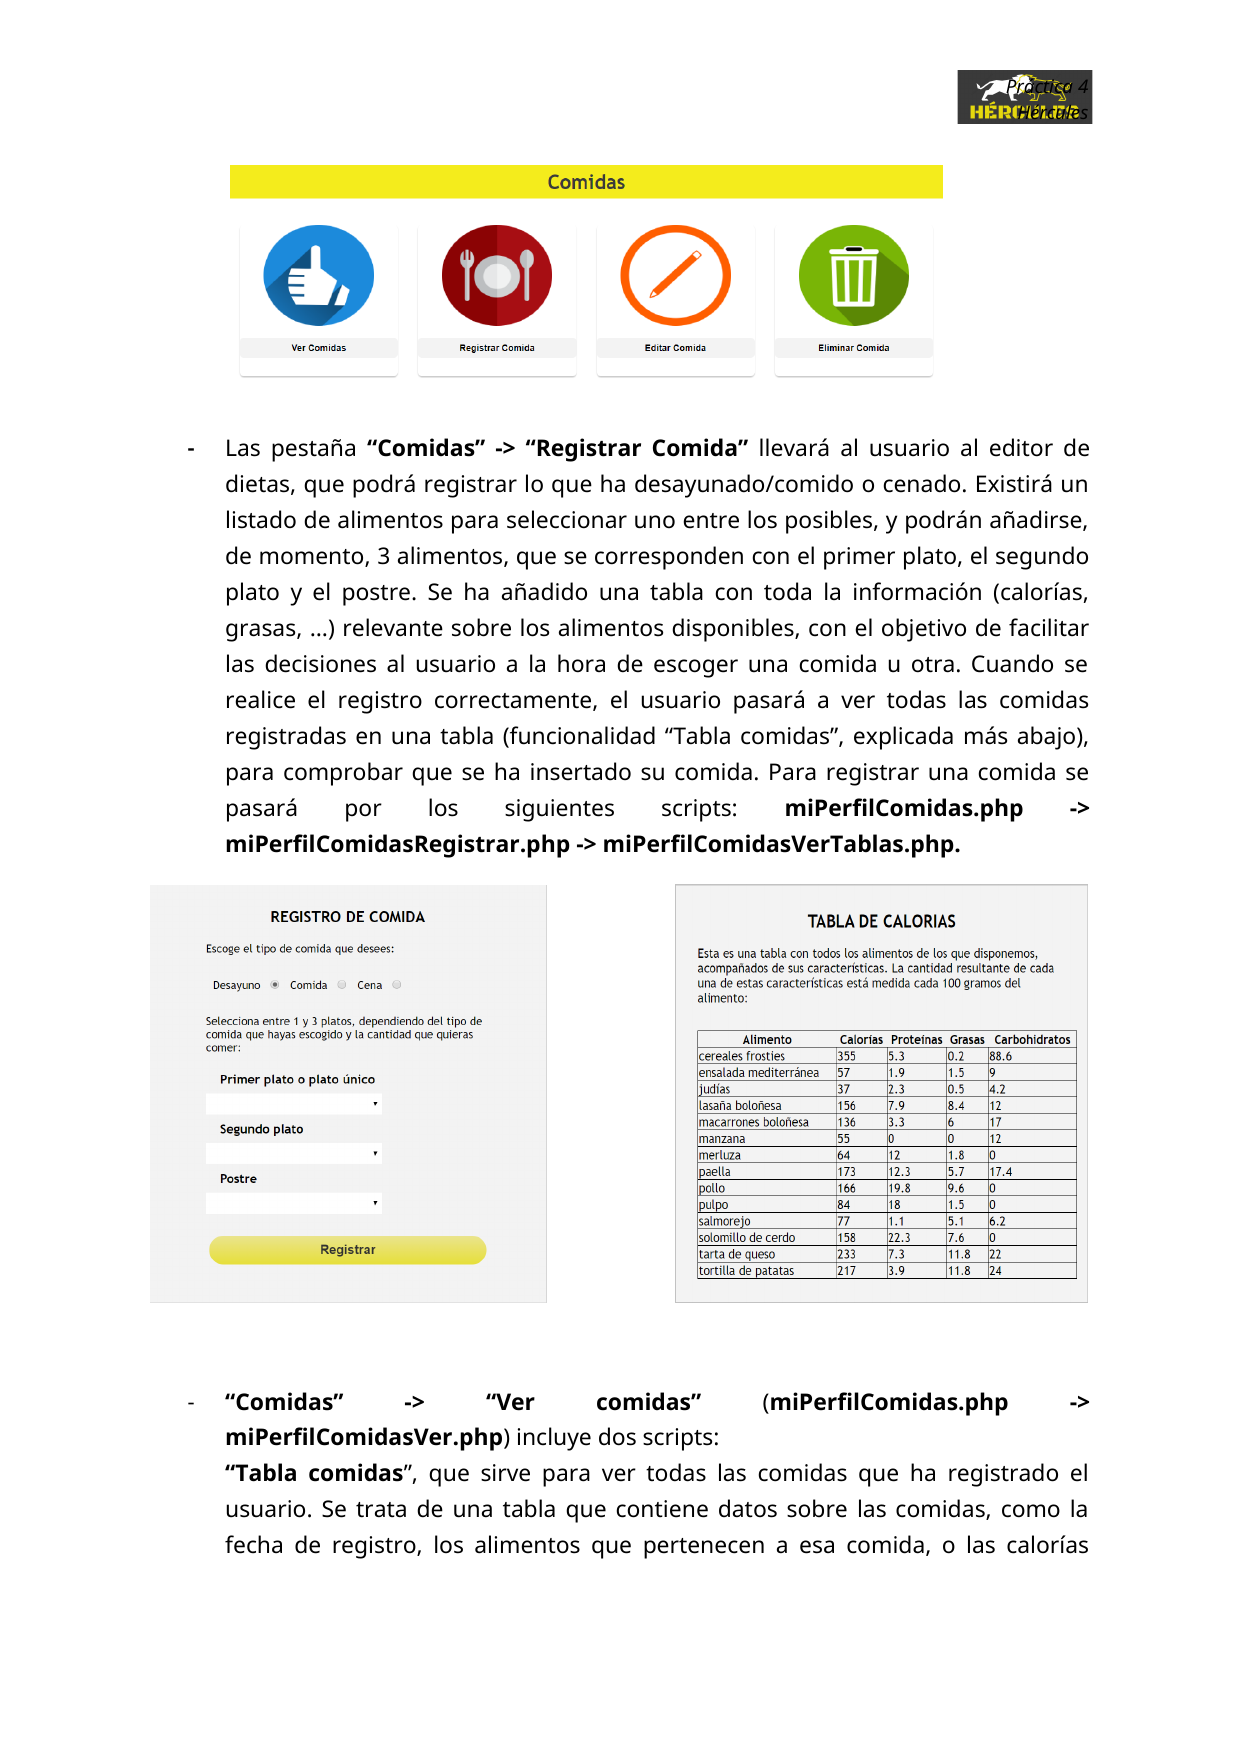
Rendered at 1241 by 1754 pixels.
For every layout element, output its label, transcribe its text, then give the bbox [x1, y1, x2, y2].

list “Comidas” -> “Ver comidas” (miPerfilComidas.php -> miPerfilComidasVer.php) incluye dos scripts: [187, 1385, 1090, 1453]
list Las pestaña “Comidas” -> “Registrar Comida” llevará al usuario al editor de dietas, que podrá registrar lo que ha desayunado/comido o cenado. Existirá un listado de alimentos para seleccionar uno entre los posibles, y podrán añadirse, de momento, 3 alimentos, que se corresponden con el primer plato, el segundo plato y el postre. Se ha añadido una tabla con toda la información (calorías, grasas, …) relevante sobre los alimentos disponibles, con el objetivo de facilitar las decisiones al usuario a la hora de escoger una comida u otra. Cuando se realice el registro correctamente, el usuario pasará a ver todas las comidas registradas en una tabla (funcionalidad “Tabla comidas”, explicada más abajo), para comprobar que se ha insertado su comida. Para registrar una comida se pasará por los siguientes scripts: miPerfilComidas.php -> miPerfilComidasRegistrar.php -> miPerfilComidasVerTablas.php. [187, 432, 1090, 859]
picture [957, 70, 1093, 124]
picture [225, 150, 964, 408]
picture [150, 885, 547, 1303]
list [225, 1457, 1090, 1560]
picture [675, 884, 1088, 1303]
